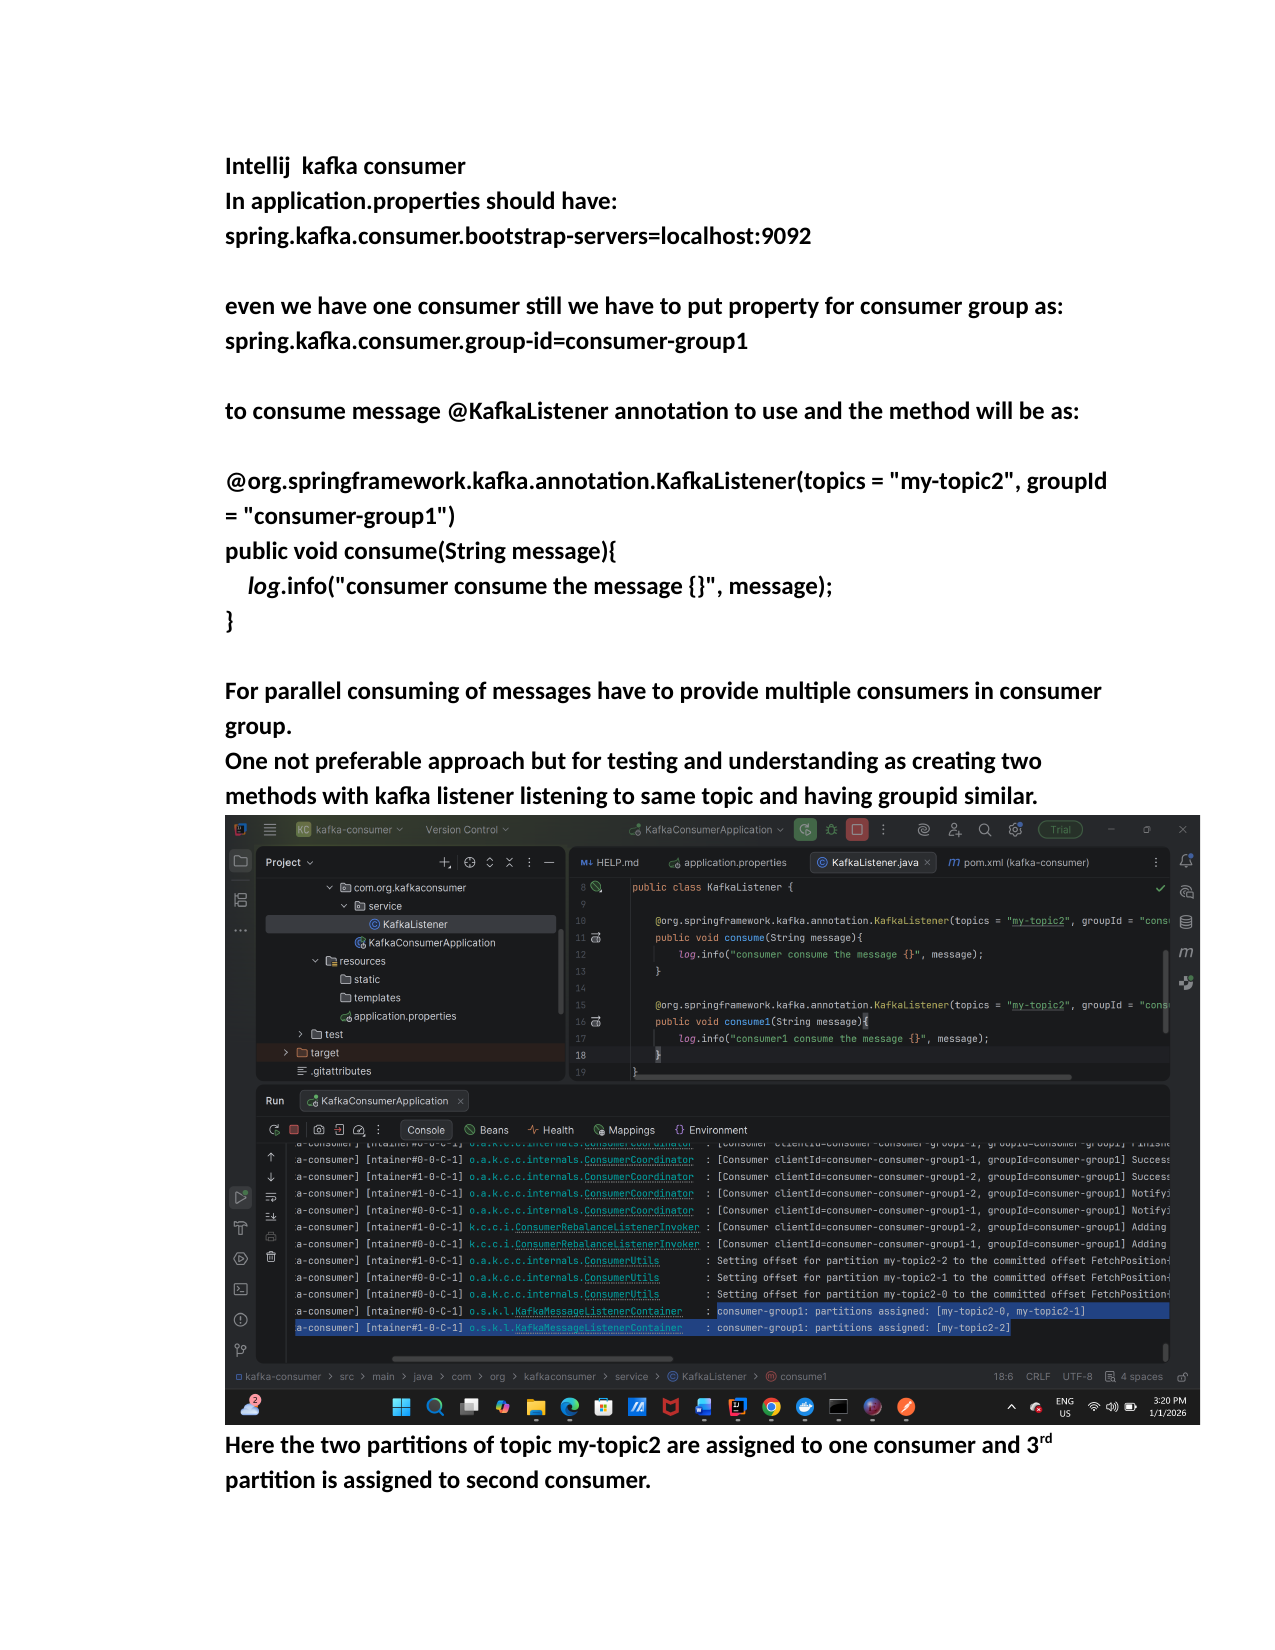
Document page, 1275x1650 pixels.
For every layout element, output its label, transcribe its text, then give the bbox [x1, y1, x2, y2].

list For parallel consuming of messages have to provide multiple consumers in consumer group. [225, 675, 1125, 741]
list spring.kafka.consumer.group-id=consumer-group1 [225, 325, 1125, 356]
picture [225, 815, 1200, 1425]
list In application.properties should have: [225, 185, 1125, 216]
list Intellij kafka consumer [225, 150, 1125, 181]
list Here the two partitions of topic my-topic2 are assigned to one consumer and 3rd partition is assigned to second consumer. [225, 1429, 1125, 1494]
list to consume message @KafkaListener annotation to use and the method will be as: [225, 395, 1125, 461]
list spring.kafka.consumer.bootstrap-servers=localhost:9092 [225, 220, 1125, 251]
list @org.springframework.kafka.annotation.KafkaListener(topics = "my-topic2", groupId = "consumer-group1") public void consume(String message){ log.info("consumer consume the message {}", message); } [225, 465, 1125, 636]
list even we have one consumer still we have to put property for consumer group as: [225, 290, 1125, 321]
list One not preferable approach but for testing and understanding as creating two methods with kafka listener listening to same topic and having groupid similar. [225, 745, 1125, 811]
